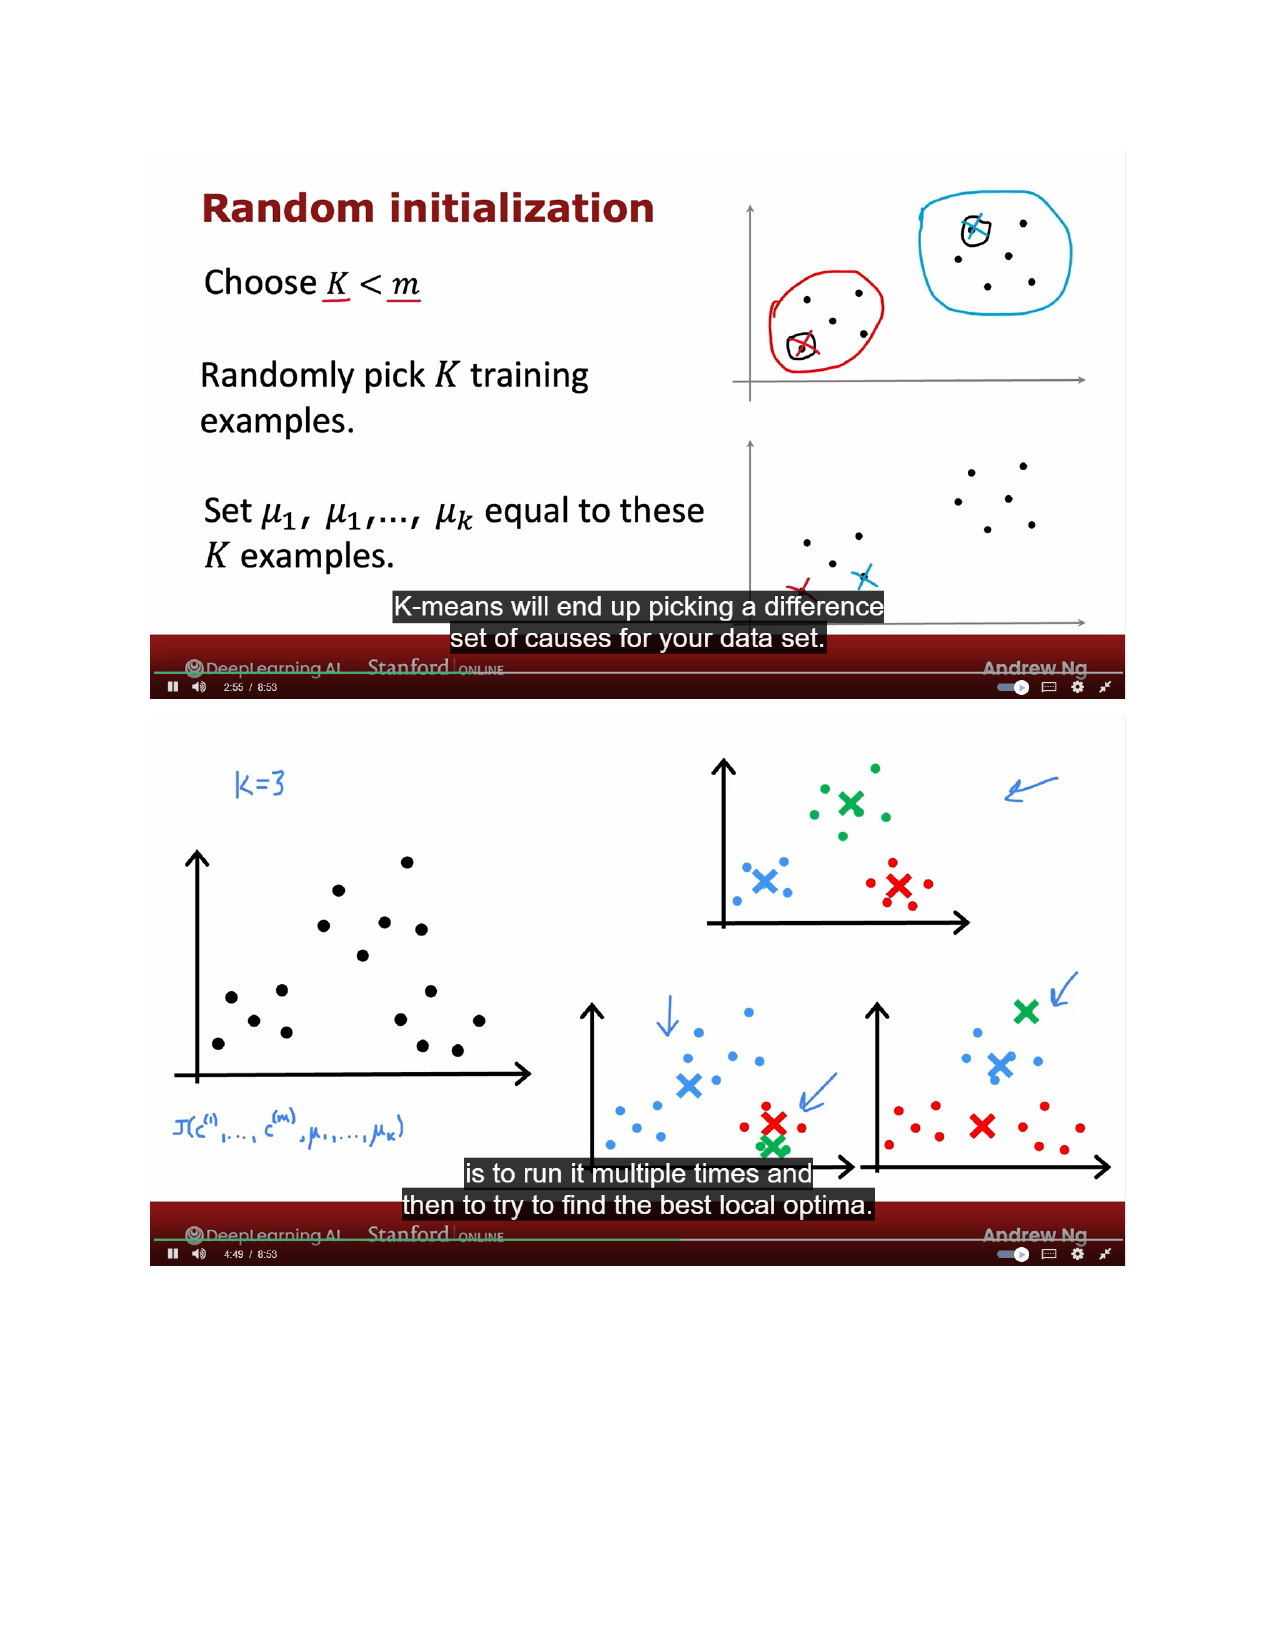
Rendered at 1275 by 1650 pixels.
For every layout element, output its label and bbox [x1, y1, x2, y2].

picture [150, 717, 1125, 1266]
picture [150, 150, 1125, 699]
